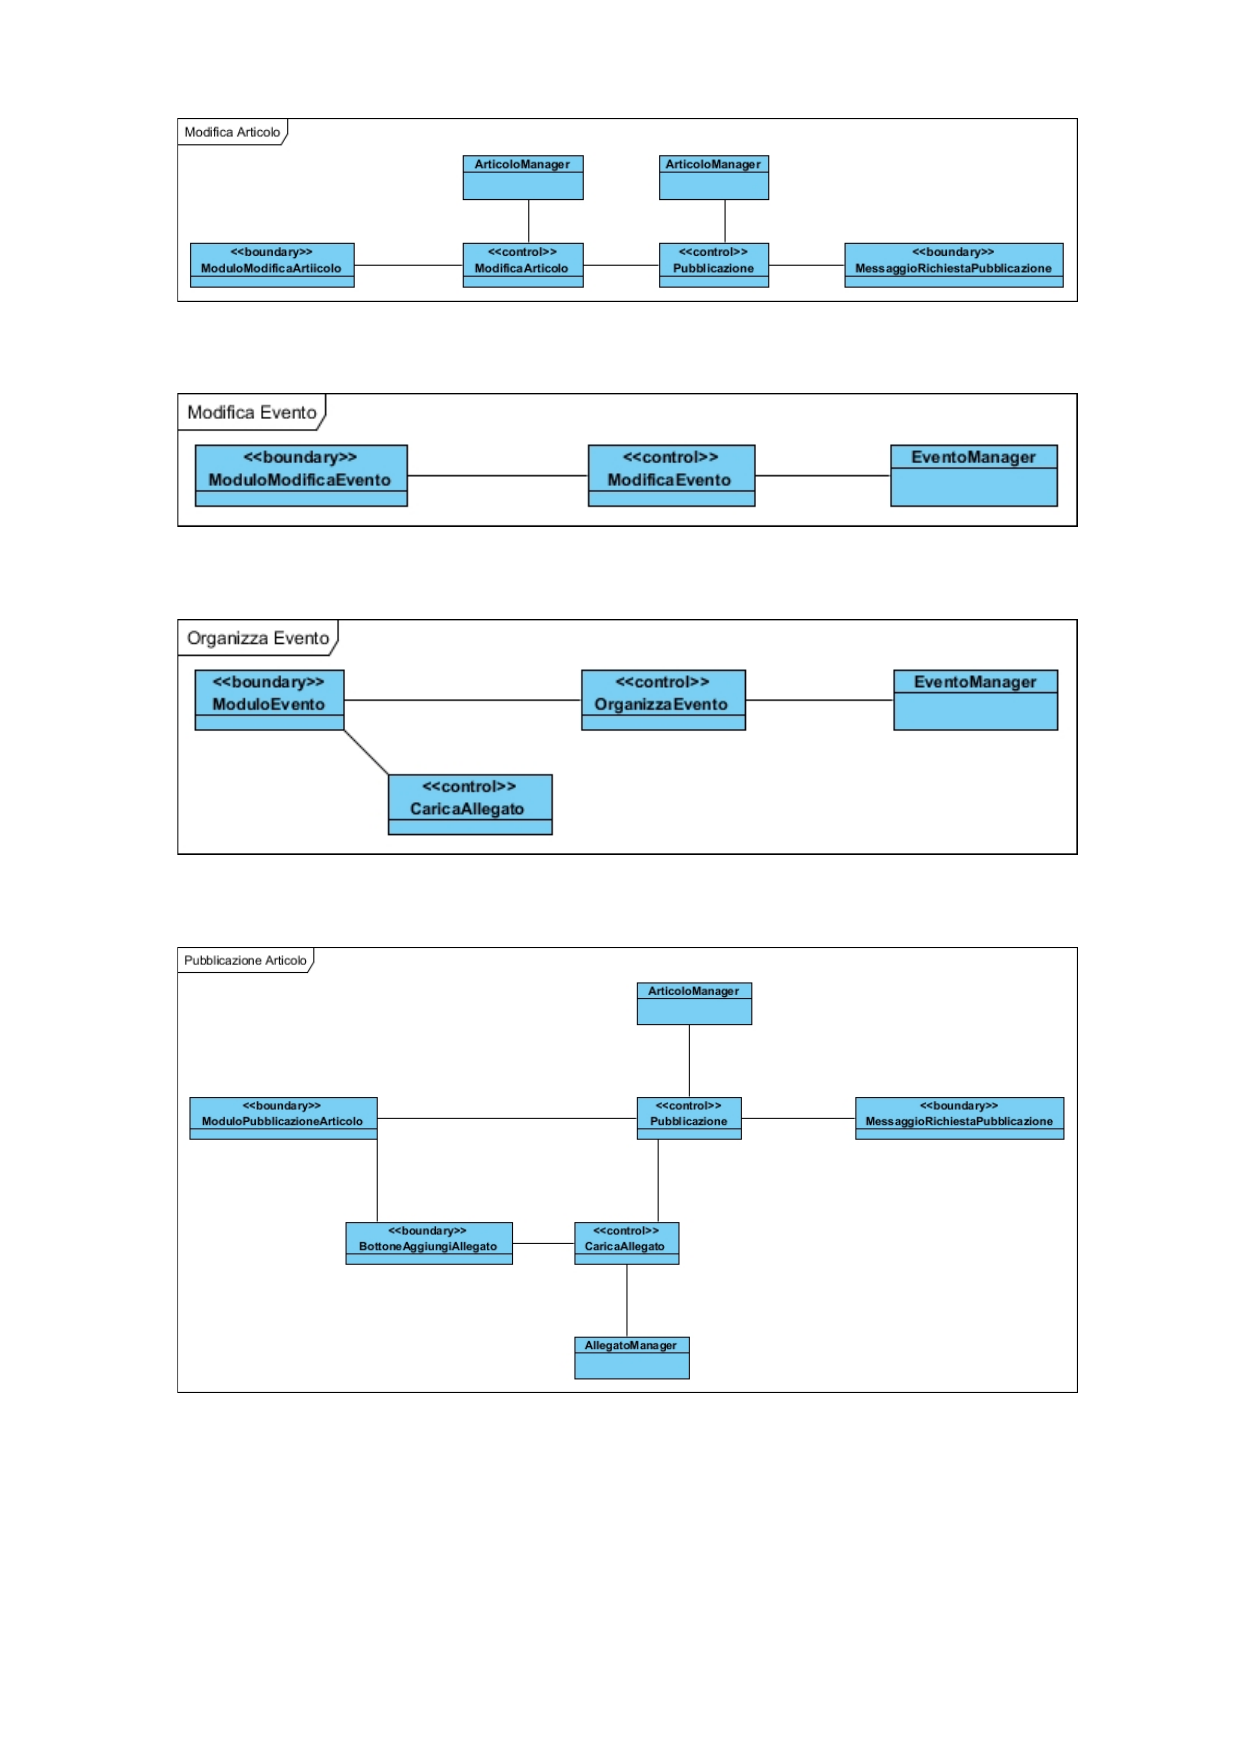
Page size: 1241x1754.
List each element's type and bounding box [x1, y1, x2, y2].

picture [177, 619, 1078, 855]
picture [177, 947, 1078, 1393]
picture [177, 118, 1078, 302]
picture [177, 393, 1078, 527]
